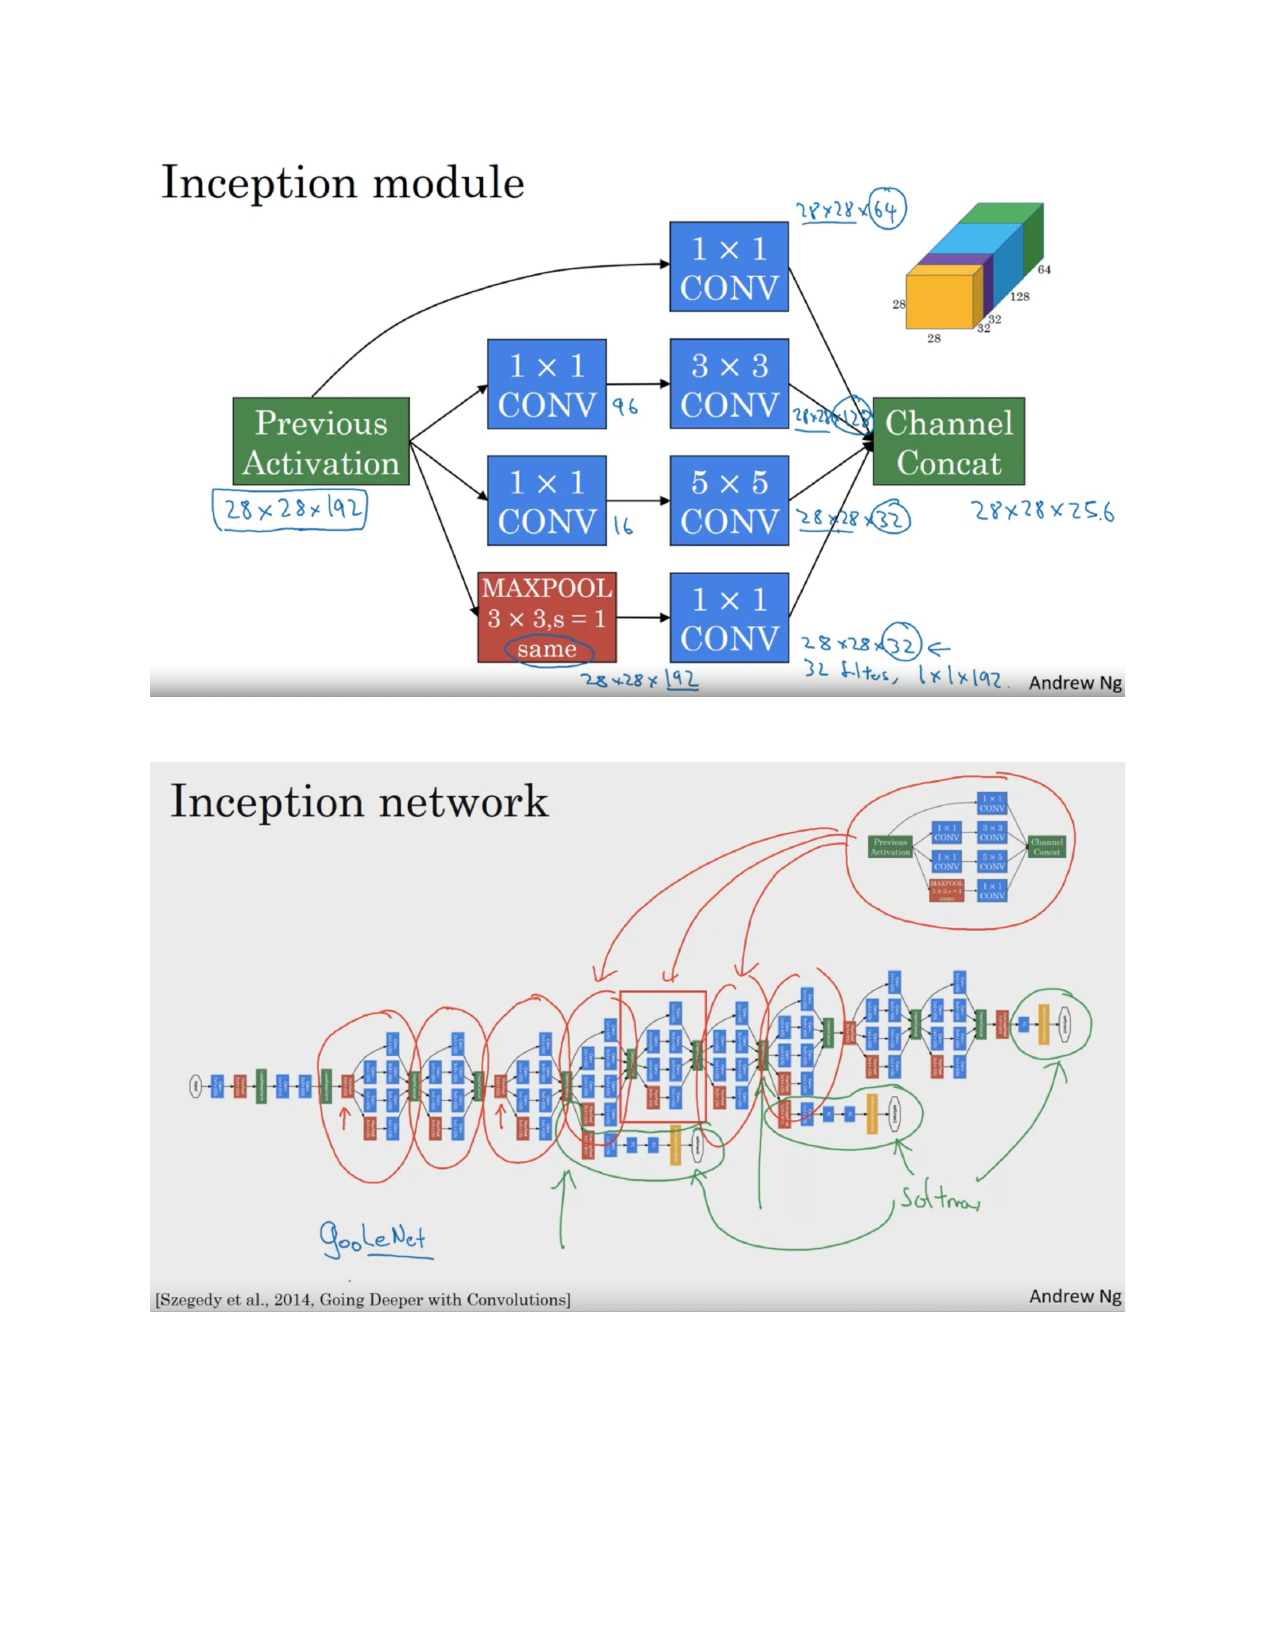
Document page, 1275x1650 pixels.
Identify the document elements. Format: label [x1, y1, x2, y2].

picture [150, 150, 1125, 697]
picture [150, 762, 1125, 1312]
